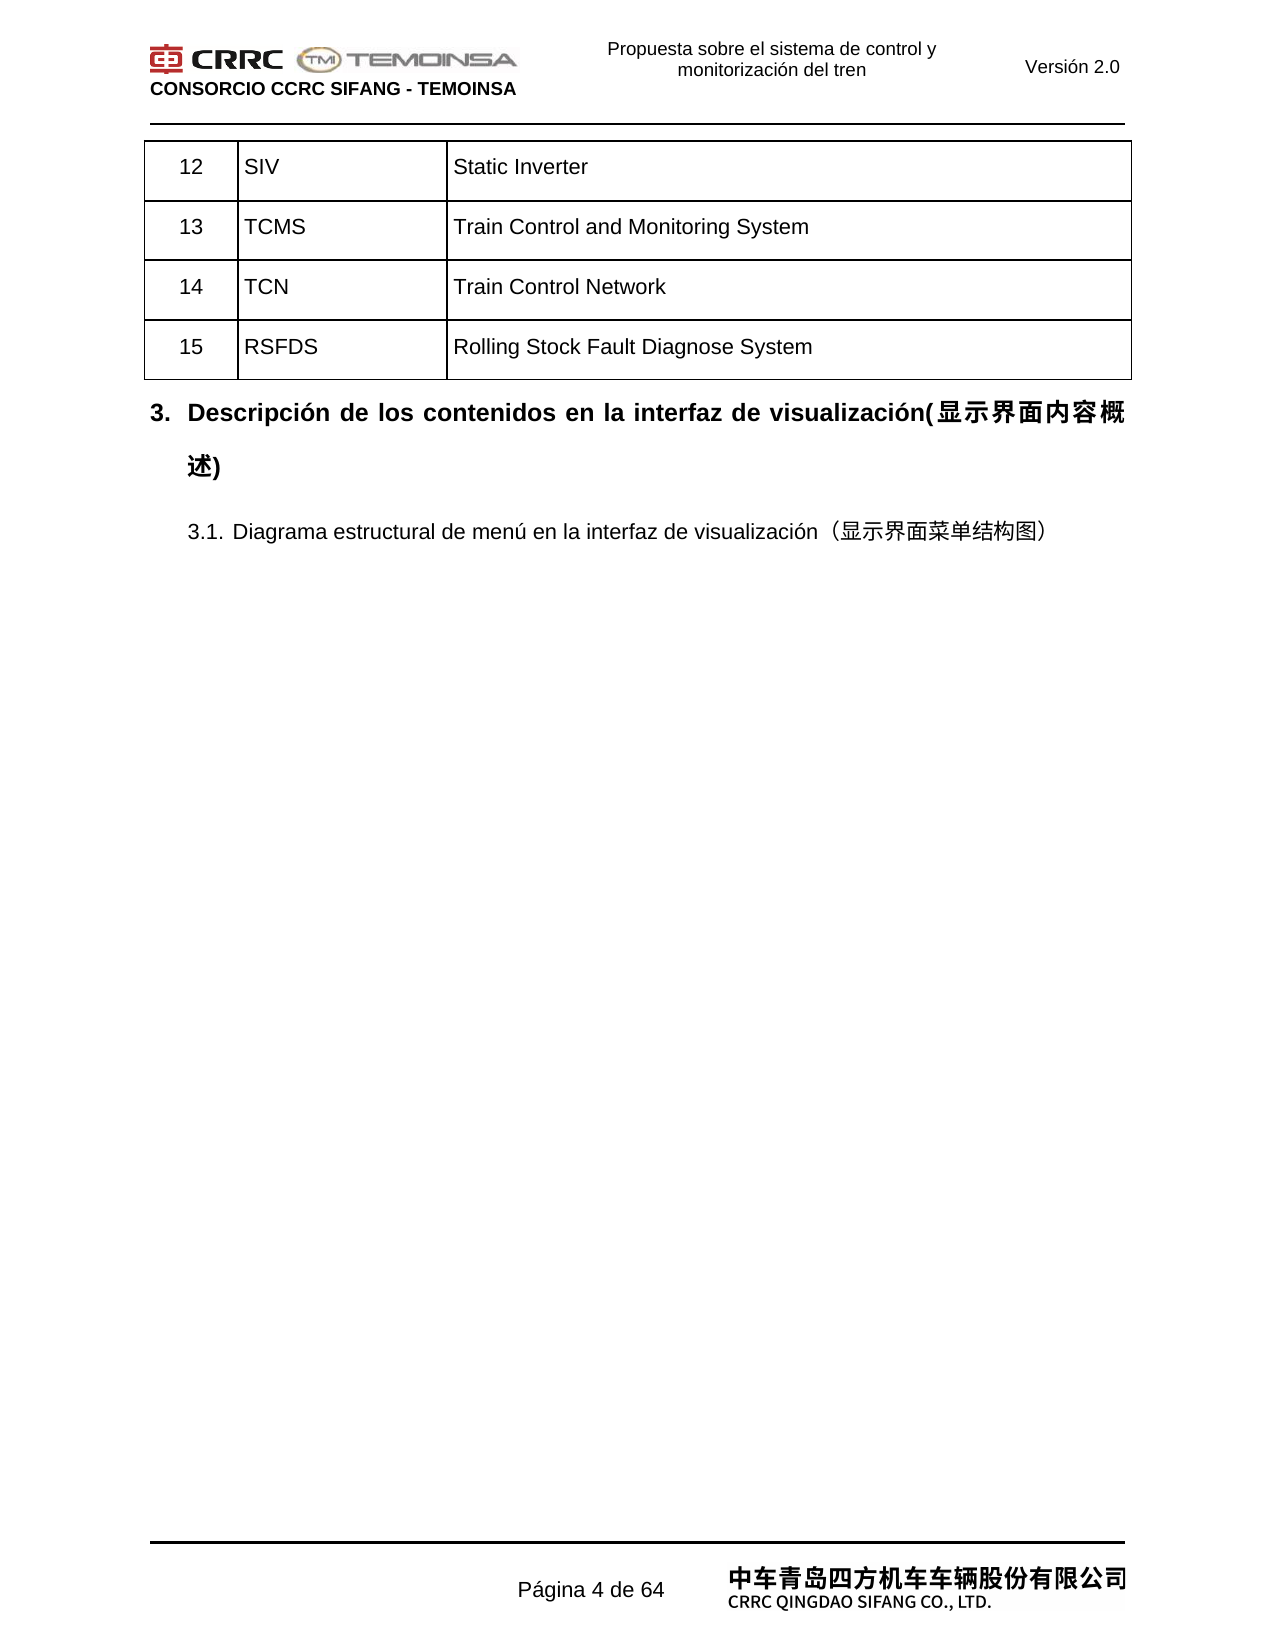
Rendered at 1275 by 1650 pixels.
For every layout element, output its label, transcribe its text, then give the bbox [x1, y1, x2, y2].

table_cell 14 [145, 261, 237, 319]
table_cell Rolling Stock Fault Diagnose System [448, 321, 1131, 379]
table_cell Static Inverter [448, 142, 1131, 199]
table_cell TCN [239, 261, 446, 319]
picture [294, 47, 520, 73]
title Diagrama estructural de menú en la interfaz de visualización（显示界面菜单结构图） [187, 514, 1125, 545]
table_cell 12 [145, 142, 237, 199]
table_cell 13 [145, 202, 237, 259]
table_cell Train Control Network [448, 261, 1131, 319]
table_cell TCMS [239, 202, 446, 259]
picture [727, 1562, 1125, 1611]
table_cell RSFDS [239, 321, 446, 379]
table_cell SIV [239, 142, 446, 199]
table_cell 15 [145, 321, 237, 379]
table_cell Train Control and Monitoring System [448, 202, 1131, 259]
picture [150, 44, 283, 74]
title Descripción de los contenidos en la interfaz de visualización(显示界面内容概述) [150, 392, 1125, 483]
